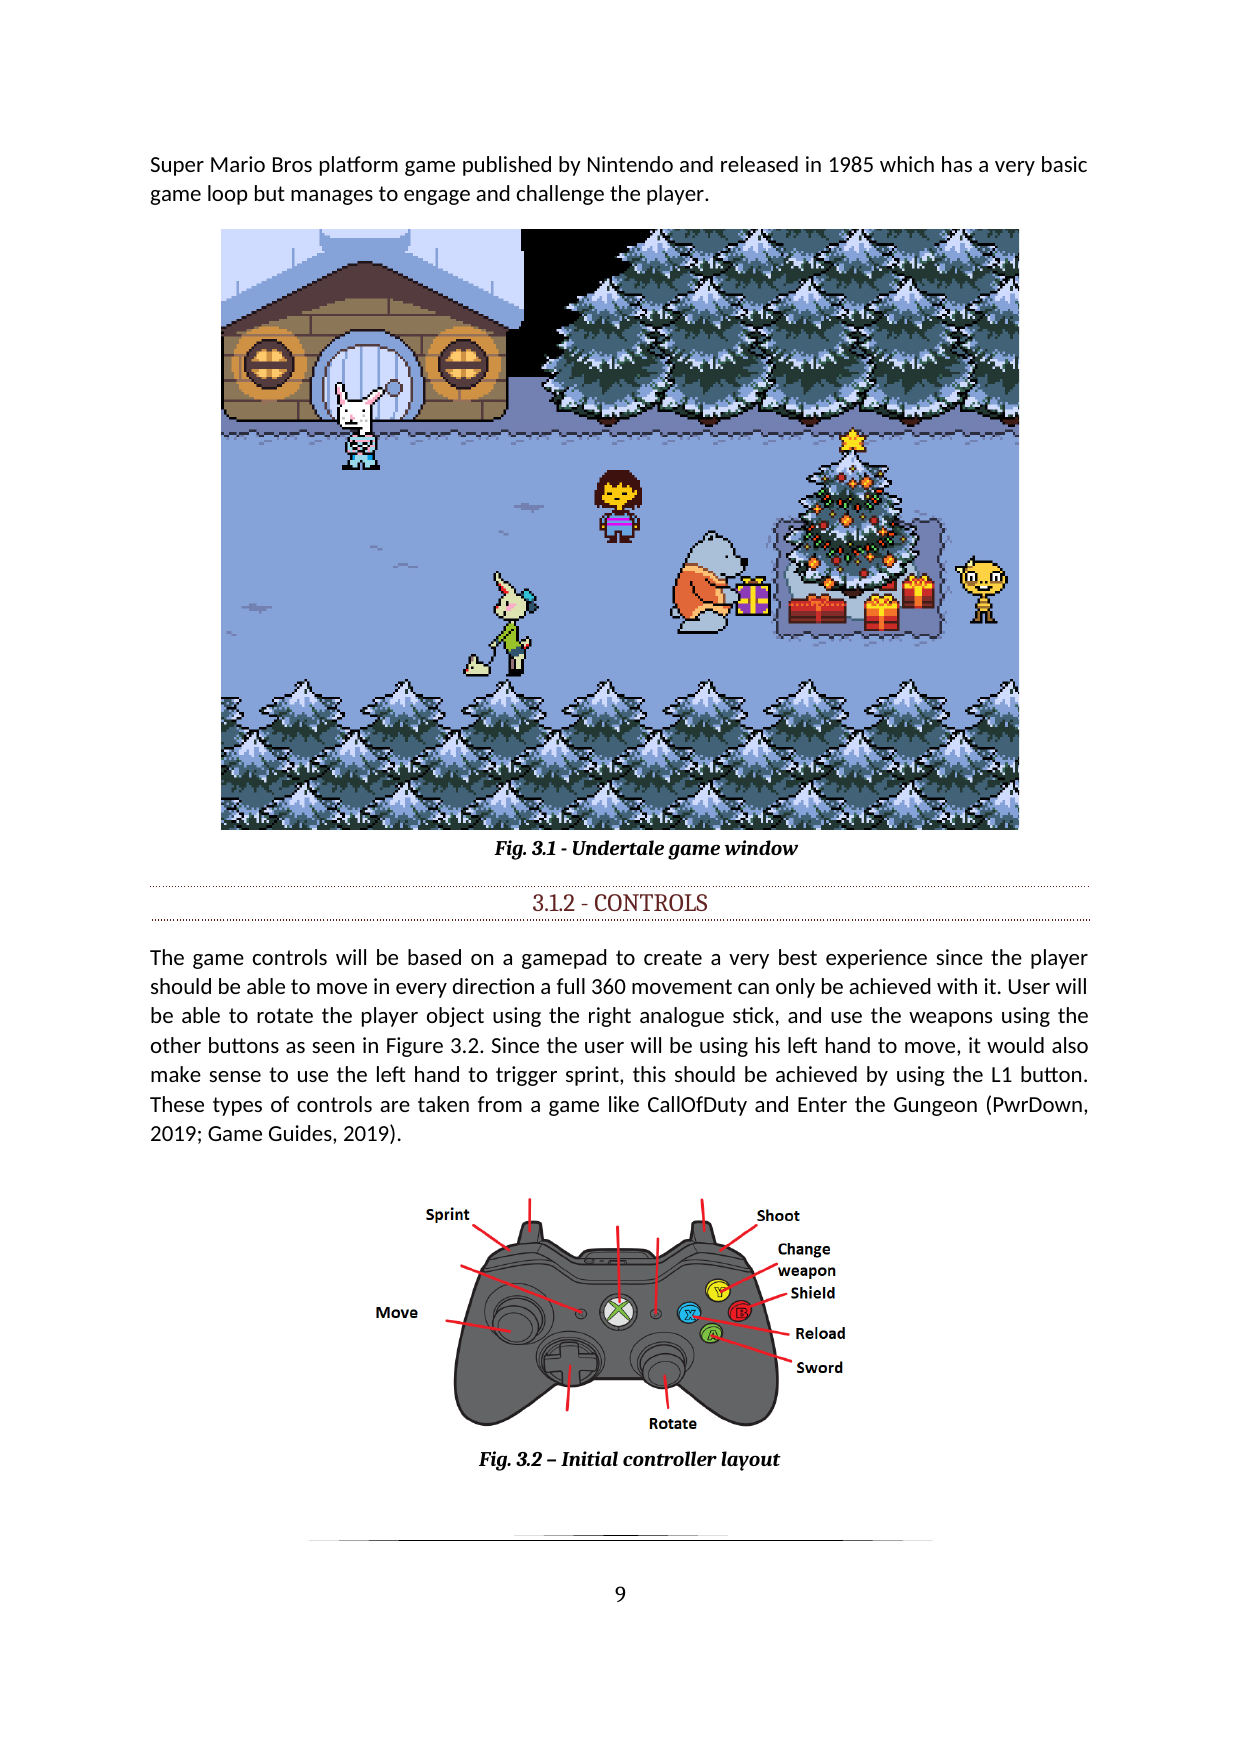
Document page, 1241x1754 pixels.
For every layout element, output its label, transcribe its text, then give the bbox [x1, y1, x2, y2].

text The game controls will be based on a gamepad to create a very best experience since the player should be able to move in every direction a full 360 movement can only be achieved with it. User will be able to rotate the player object using the right analogue stick, and use the weapons using the other buttons as seen in Figure 3.2. Since the user will be using his left hand to move, it would also make sense to use the left hand to trigger sprint, this should be achieved by using the L1 button. These types of controls are taken from a game like CallOfDuty and Enter the Gungeon (PwrDown, 2019; Game Guides, 2019). [150, 943, 1090, 1147]
picture [376, 1169, 865, 1445]
picture [221, 229, 1020, 830]
subtitle 3.1.2 - Controls [150, 886, 1090, 921]
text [150, 150, 1090, 207]
